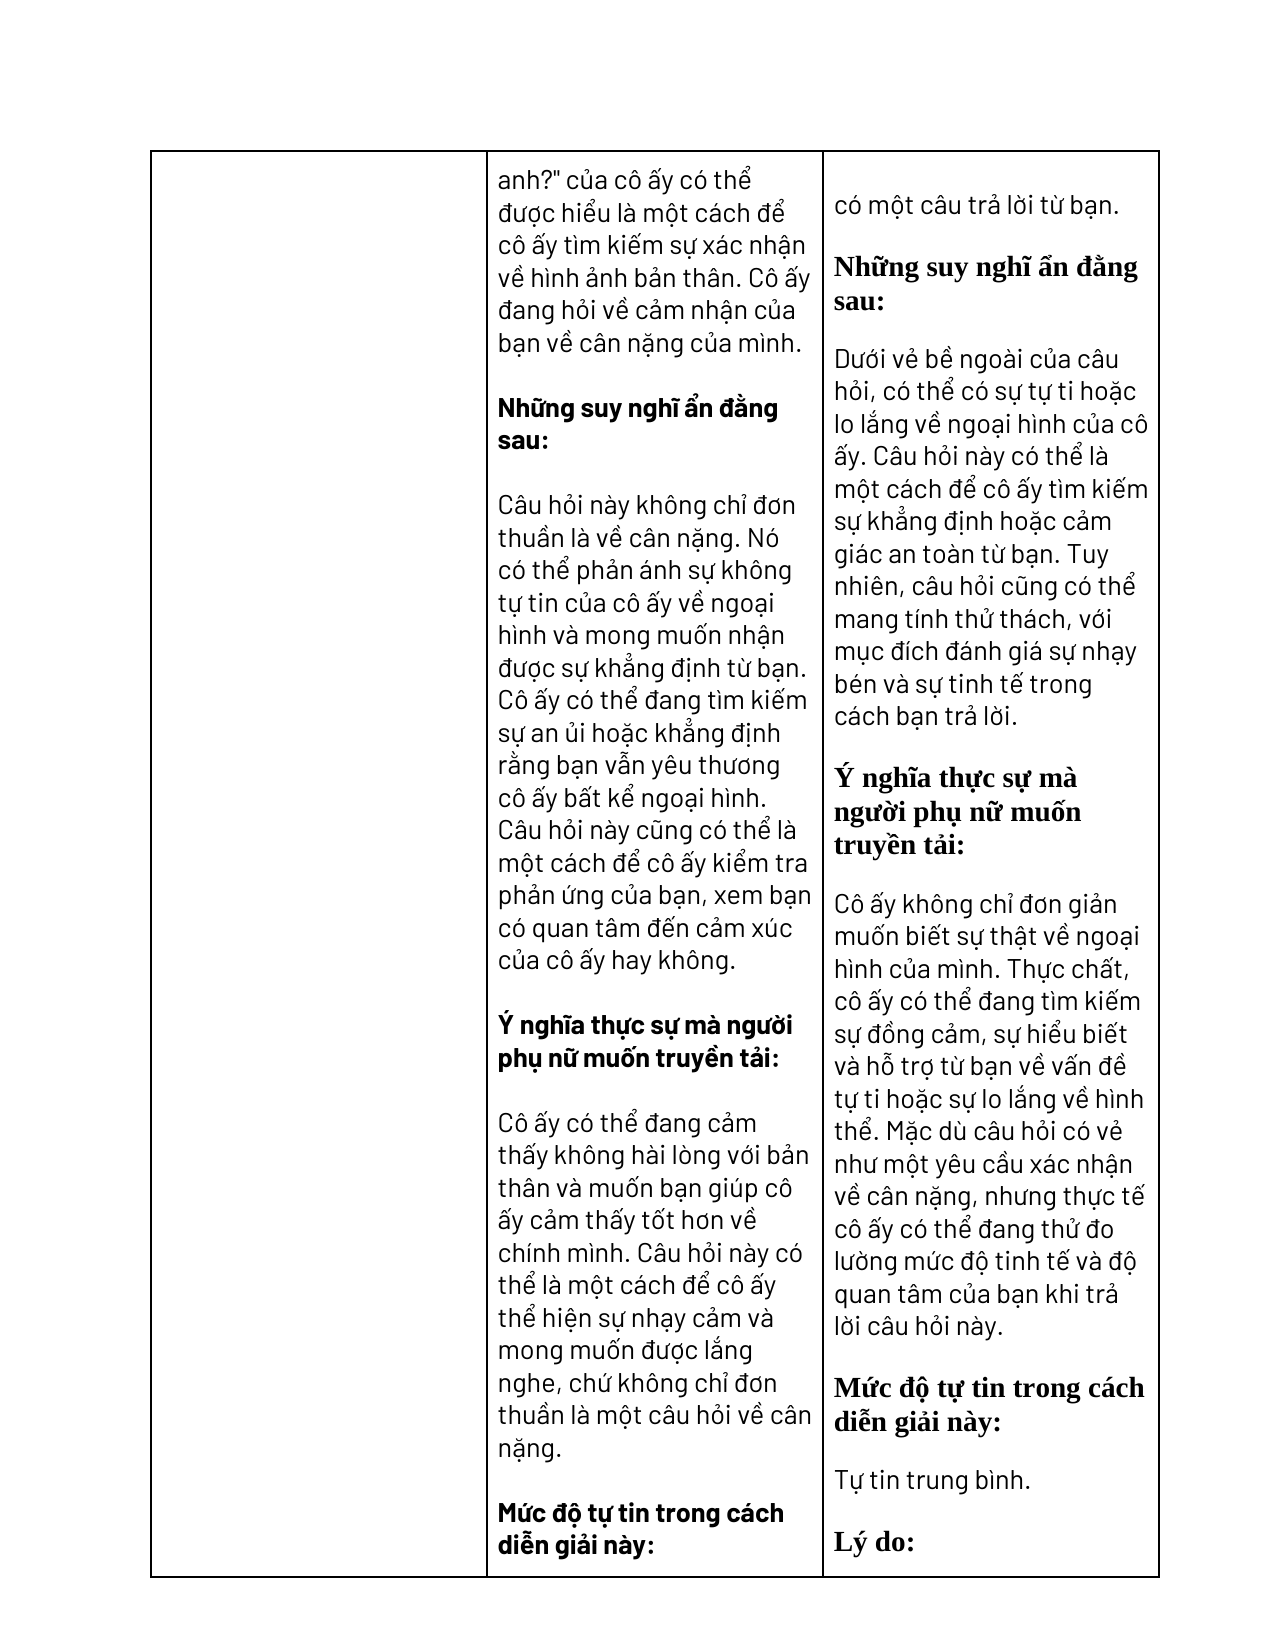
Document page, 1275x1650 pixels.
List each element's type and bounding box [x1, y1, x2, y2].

table_cell [488, 152, 822, 1576]
table_cell [824, 152, 1158, 1576]
table_cell [152, 152, 486, 1576]
